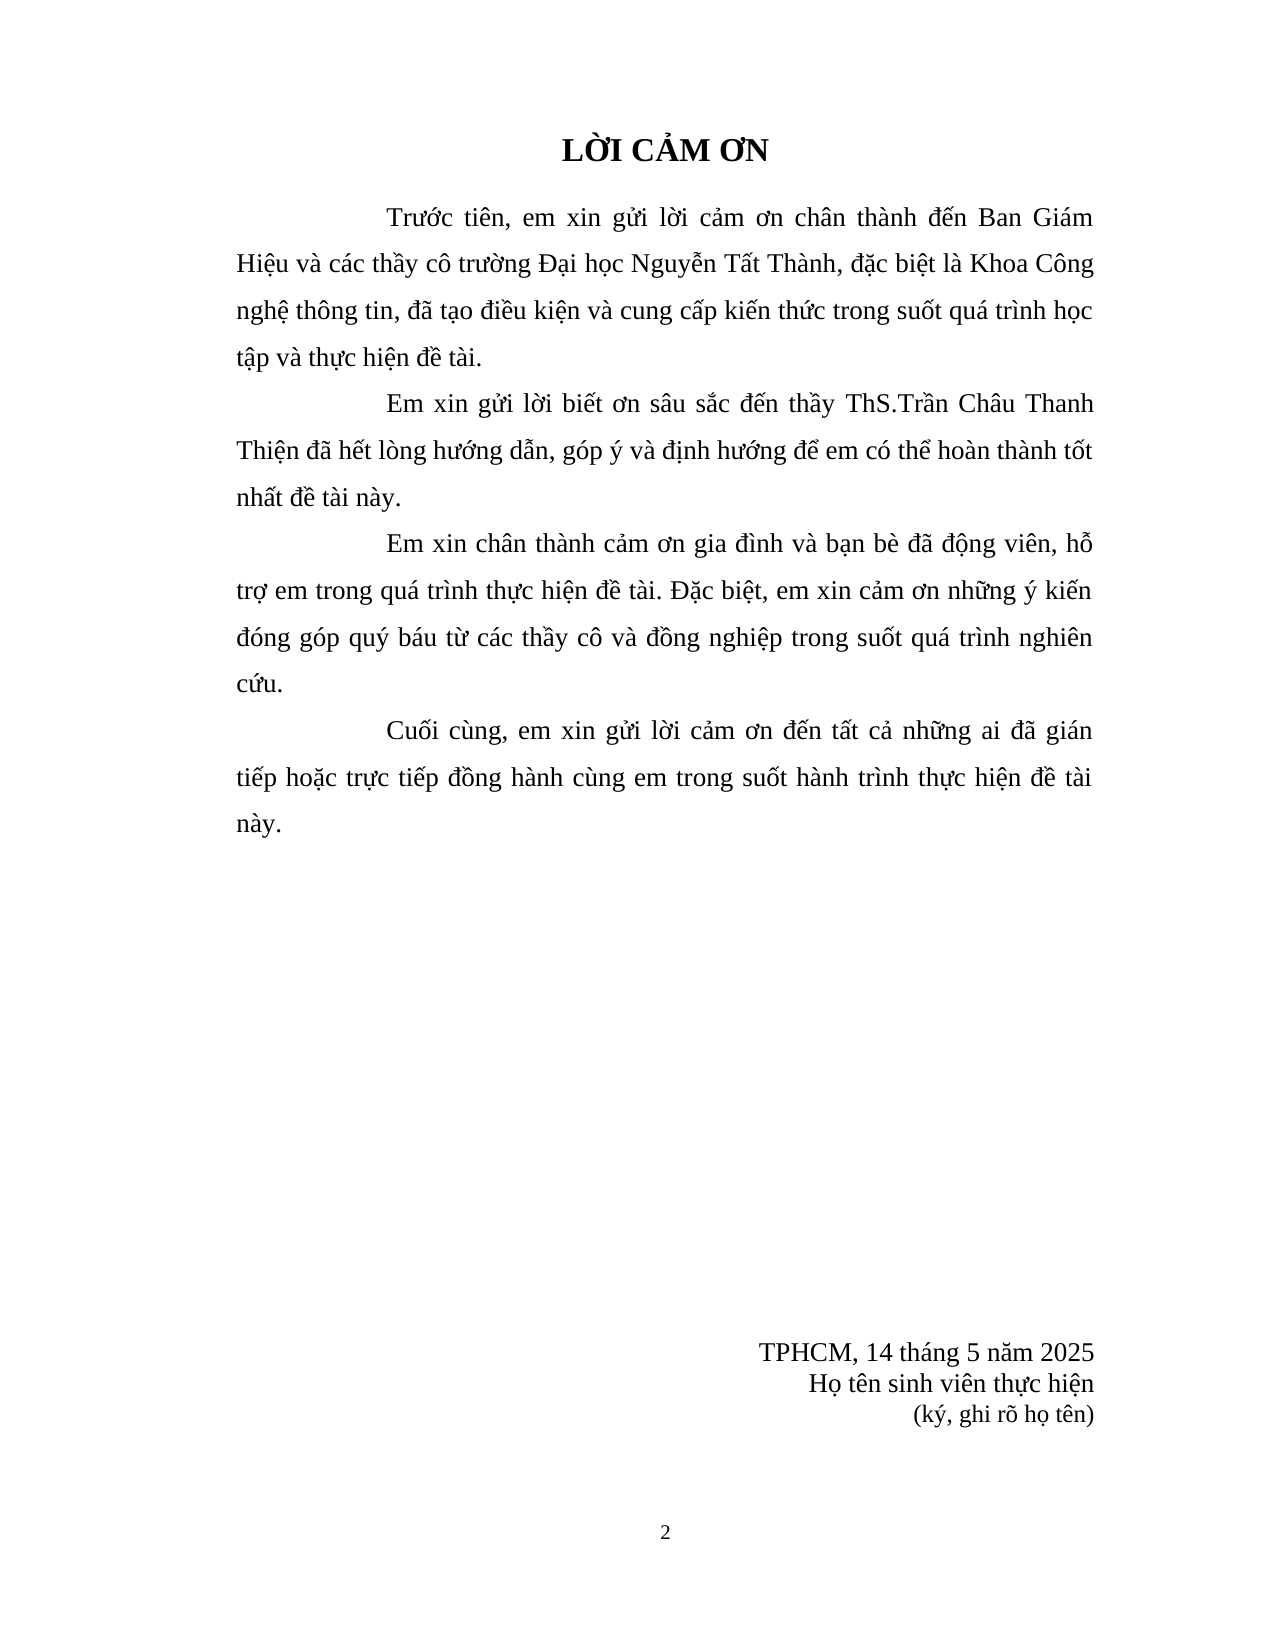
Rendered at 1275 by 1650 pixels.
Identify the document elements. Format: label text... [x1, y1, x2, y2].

text Em xin chân thành cảm ơn gia đình và bạn bè đã động viên, hỗ trợ em trong quá trình thực hiện đề tài. Đặc biệt, em xin cảm ơn những ý kiến đóng góp quý báu từ các thầy cô và đồng nghiệp trong suốt quá trình nghiên cứu. [236, 527, 1094, 698]
text Cuối cùng, em xin gửi lời cảm ơn đến tất cả những ai đã gián tiếp hoặc trực tiếp đồng hành cùng em trong suốt hành trình thực hiện đề tài này. [236, 714, 1094, 838]
text LỜI CẢM ƠN [177, 131, 1153, 169]
text TPHCM, 14 tháng 5 năm 2025 [177, 1336, 1094, 1367]
text (ký, ghi rõ họ tên) [177, 1399, 1094, 1427]
text Em xin gửi lời biết ơn sâu sắc đến thầy ThS.Trần Châu Thanh Thiện đã hết lòng hướng dẫn, góp ý và định hướng để em có thể hoàn thành tốt nhất đề tài này. [236, 387, 1094, 512]
text Trước tiên, em xin gửi lời cảm ơn chân thành đến Ban Giám Hiệu và các thầy cô trường Đại học Nguyễn Tất Thành, đặc biệt là Khoa Công nghệ thông tin, đã tạo điều kiện và cung cấp kiến thức trong suốt quá trình học tập và thực hiện đề tài. [236, 201, 1094, 372]
text Họ tên sinh viên thực hiện [177, 1367, 1094, 1399]
